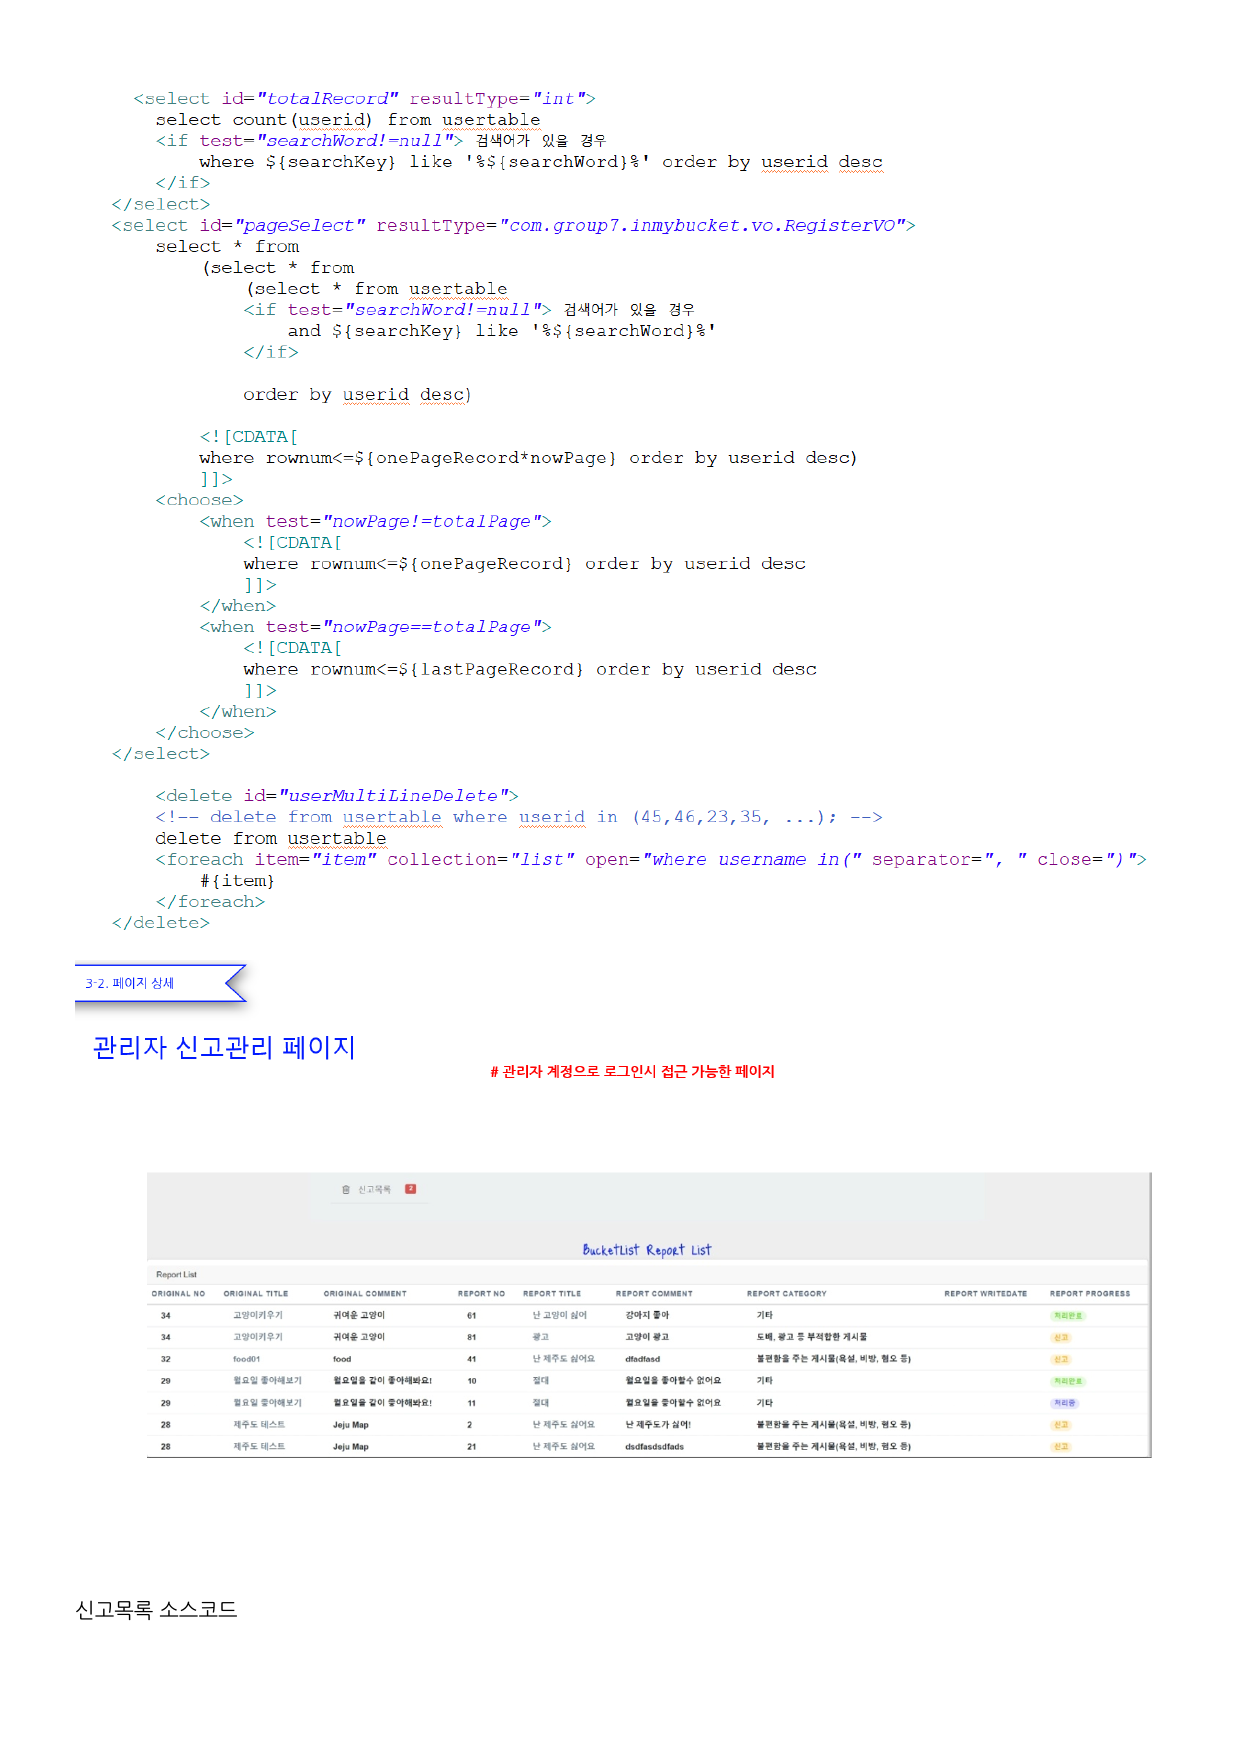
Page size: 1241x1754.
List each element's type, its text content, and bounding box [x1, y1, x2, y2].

text 신고목록 소스코드 [75, 1597, 1165, 1622]
picture [75, 75, 1166, 935]
picture [75, 960, 1166, 1473]
